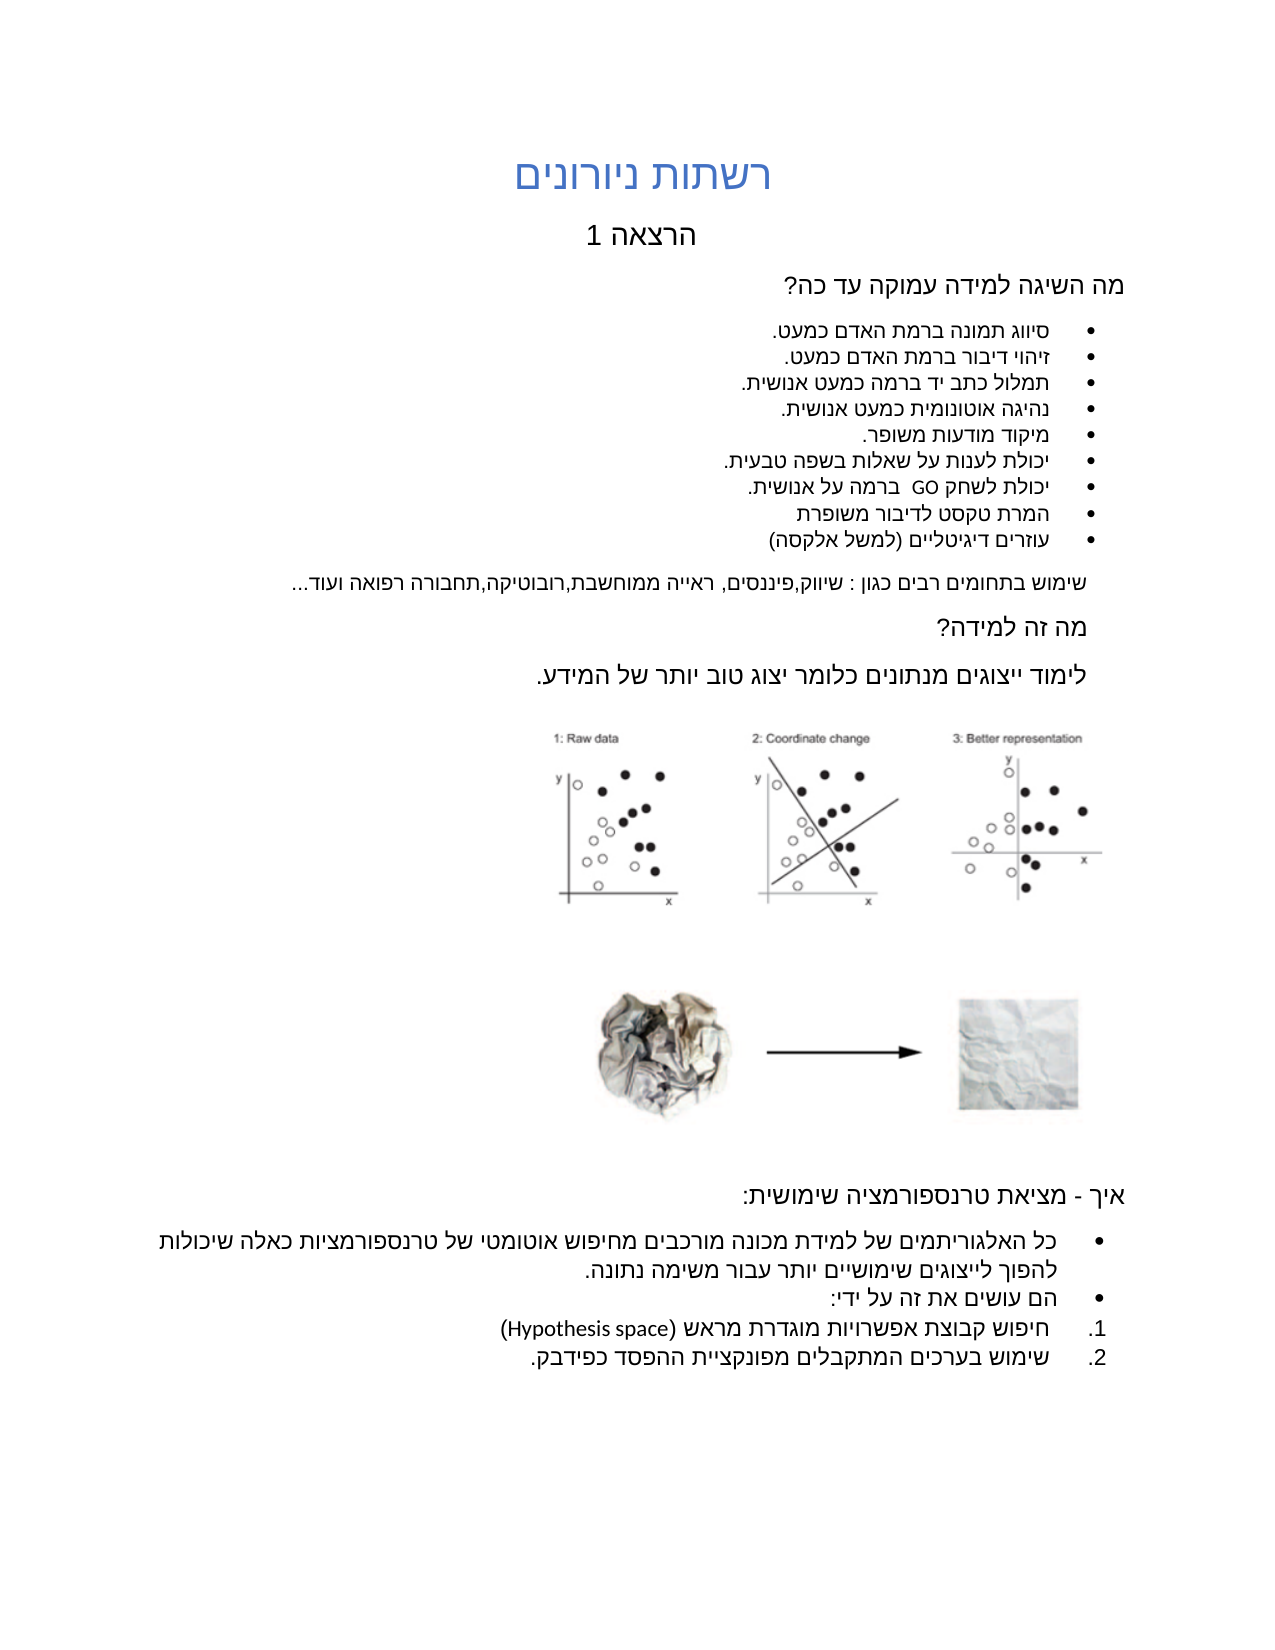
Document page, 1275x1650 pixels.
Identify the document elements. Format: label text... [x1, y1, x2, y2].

text איך - מציאת טרנספורמציה שימושית: [150, 1181, 1125, 1209]
list עוזרים דיגיטליים (למשל אלקסה) [150, 528, 1087, 552]
text רשתות ניורונים [150, 150, 1125, 198]
list הם עושים את זה על ידי: [150, 1285, 1095, 1312]
list תמלול כתב יד ברמה כמעט אנושית. [150, 371, 1087, 395]
text הרצאה 1 [150, 218, 1125, 252]
list יכולת לענות על שאלות בשפה טבעית. [150, 448, 1087, 473]
list המרת טקסט לדיבור משופרת [150, 502, 1087, 526]
list יכולת לשחק GO ברמה על אנושית. [150, 474, 1087, 500]
list מיקוד מודעות משופר. [150, 423, 1087, 447]
text לימוד ייצוגים מנתונים כלומר יצוג טוב יותר של המידע. [150, 661, 1087, 689]
list חיפוש קבוצת אפשרויות מוגדרת מראש (Hypothesis space) [150, 1314, 1087, 1342]
text שימוש בתחומים רבים כגון : שיווק,פיננסים, ראייה ממוחשבת,רובוטיקה,תחבורה רפואה ועוד... [150, 570, 1087, 594]
list סיווג תמונה ברמת האדם כמעט. [150, 319, 1087, 343]
picture [528, 708, 1125, 939]
list שימוש בערכים המתקבלים מפונקציית ההפסד כפידבק. [150, 1344, 1087, 1370]
list נהיגה אוטונומית כמעט אנושית. [150, 397, 1087, 421]
list כל האלגוריתמים של למידת מכונה מורכבים מחיפוש אוטומטי של טרנספורמציות כאלה שיכולות להפוך לייצוגים שימושיים יותר עבור משימה נתונה. [150, 1228, 1095, 1283]
picture [551, 959, 1125, 1162]
text מה זה למידה? [150, 613, 1087, 642]
list זיהוי דיבור ברמת האדם כמעט. [150, 345, 1087, 369]
text מה השיגה למידה עמוקה עד כה? [150, 271, 1125, 300]
